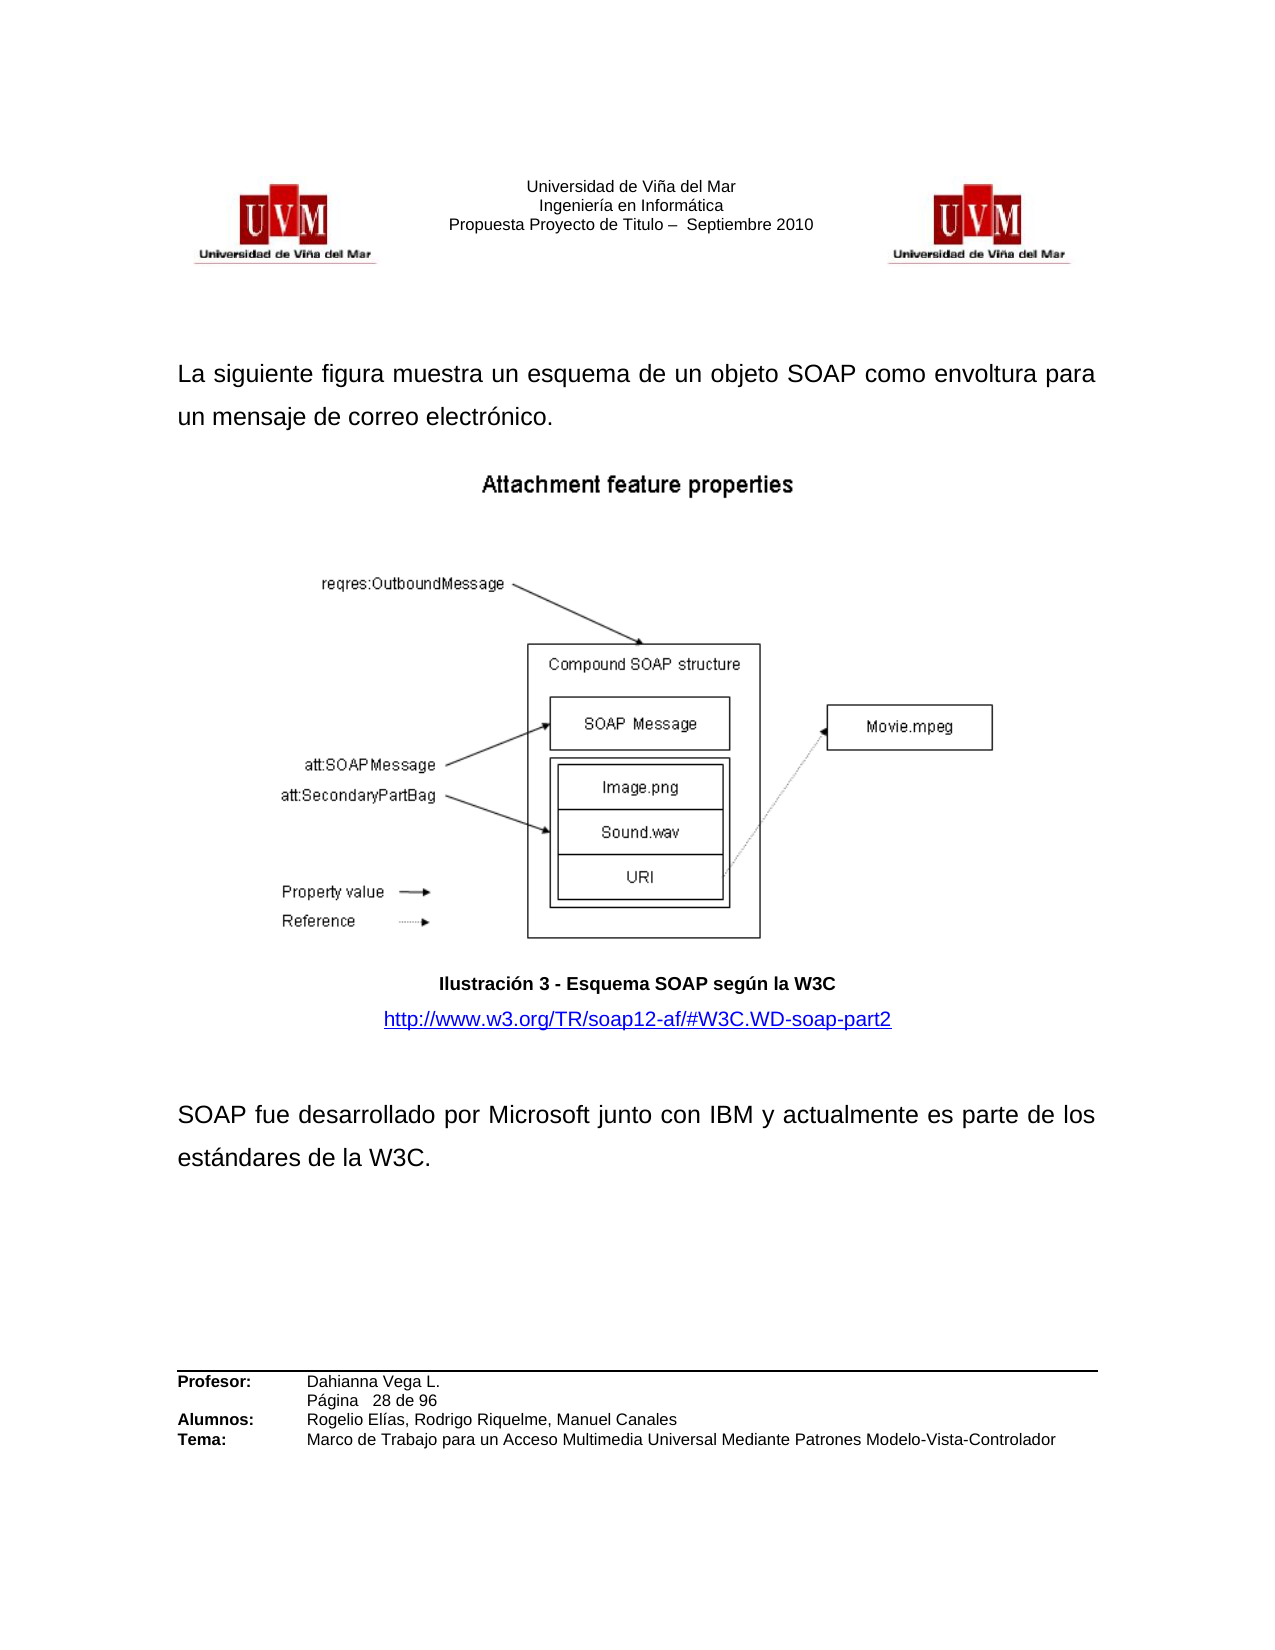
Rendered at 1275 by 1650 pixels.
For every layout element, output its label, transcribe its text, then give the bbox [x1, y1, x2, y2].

picture [274, 466, 1001, 944]
subtitle http://www.w3.org/TR/soap12-af/#W3C.WD-soap-part2 [177, 1007, 1098, 1031]
text SOAP fue desarrollado por Microsoft junto con IBM y actualmente es parte de los estándares de la W3C. [177, 1100, 1098, 1172]
text La siguiente figura muestra un esquema de un objeto SOAP como envoltura para un mensaje de correo electrónico. [177, 359, 1098, 431]
text Ilustración 3 - Esquema SOAP según la W3C [177, 972, 1098, 994]
picture [177, 176, 390, 267]
picture [871, 176, 1084, 267]
